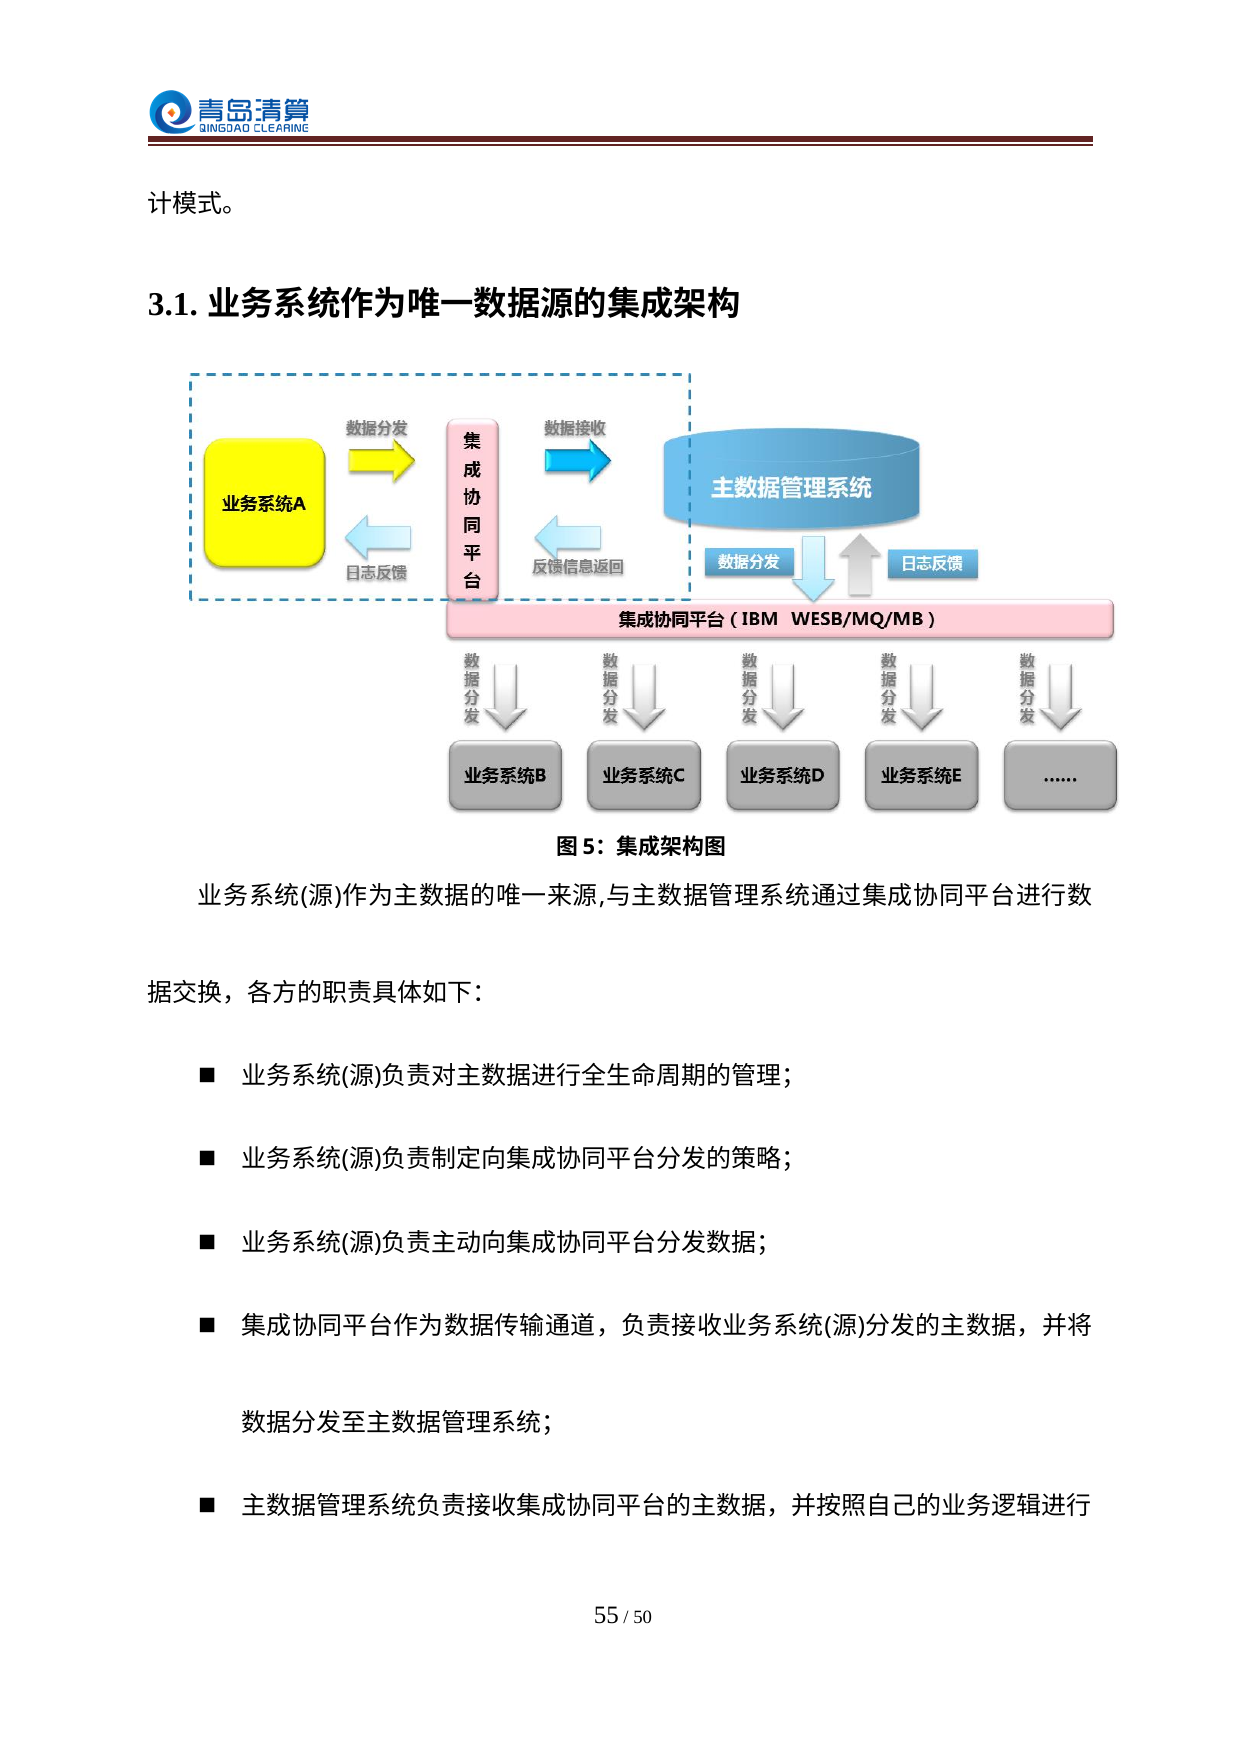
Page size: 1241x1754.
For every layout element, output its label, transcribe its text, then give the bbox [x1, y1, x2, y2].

text 业务系统(源)作为主数据的唯一来源,与主数据管理系统通过集成协同平台进行数据交换，各方的职责具体如下： [148, 861, 1093, 1023]
list 集成协同平台作为数据传输通道，负责接收业务系统(源)分发的主数据，并将数据分发至主数据管理系统； [198, 1291, 1093, 1453]
picture [147, 88, 309, 134]
list 业务系统(源)负责对主数据进行全生命周期的管理； [198, 1041, 1093, 1106]
subtitle 业务系统作为唯一数据源的集成架构 [148, 268, 1093, 333]
list 业务系统(源)负责制定向集成协同平台分发的策略； [198, 1124, 1093, 1189]
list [198, 1471, 1093, 1536]
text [148, 169, 1093, 234]
picture [189, 373, 1122, 817]
list 业务系统(源)负责主动向集成协同平台分发数据； [198, 1208, 1093, 1273]
text 图5：集成架构图 [148, 828, 1093, 861]
